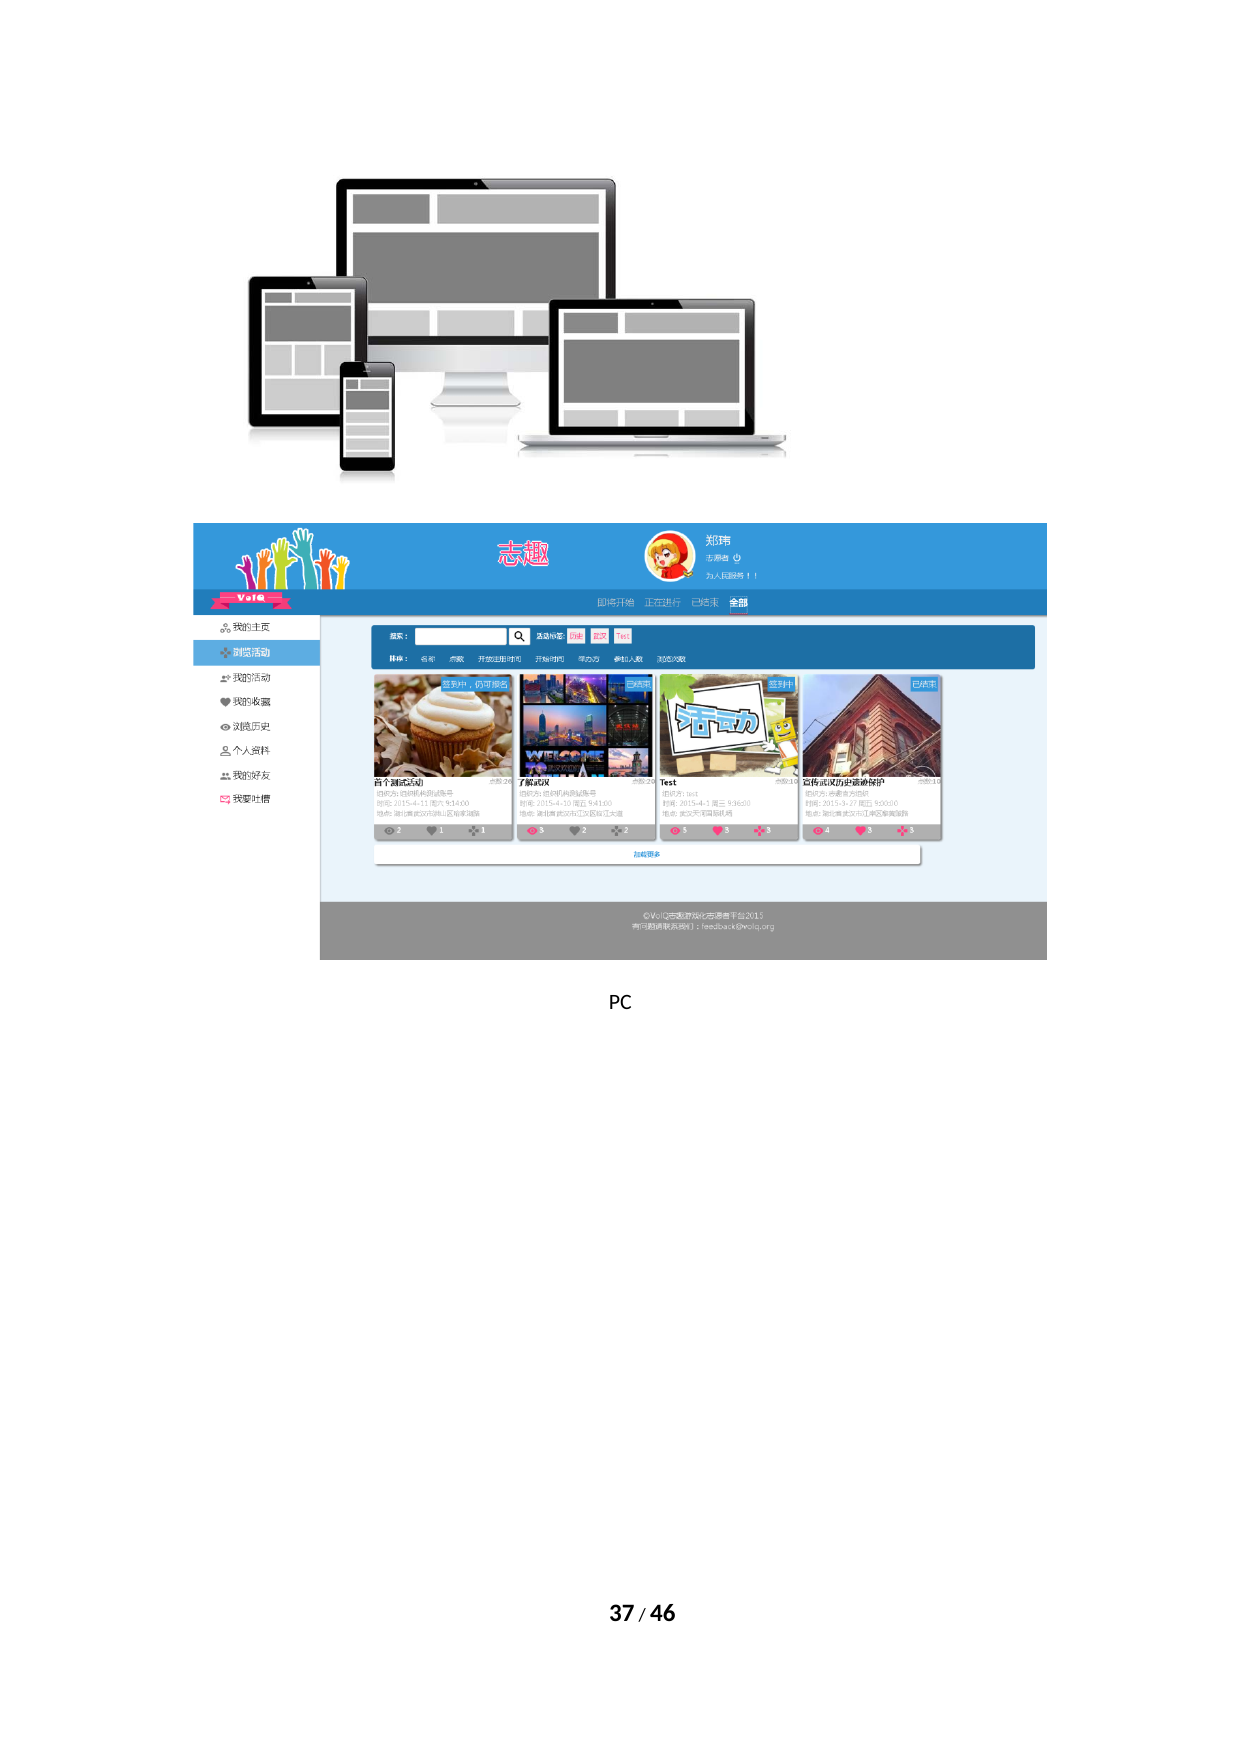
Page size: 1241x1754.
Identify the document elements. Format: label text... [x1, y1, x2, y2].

picture [231, 158, 796, 490]
picture [193, 523, 1047, 960]
text PC [187, 985, 1053, 1018]
